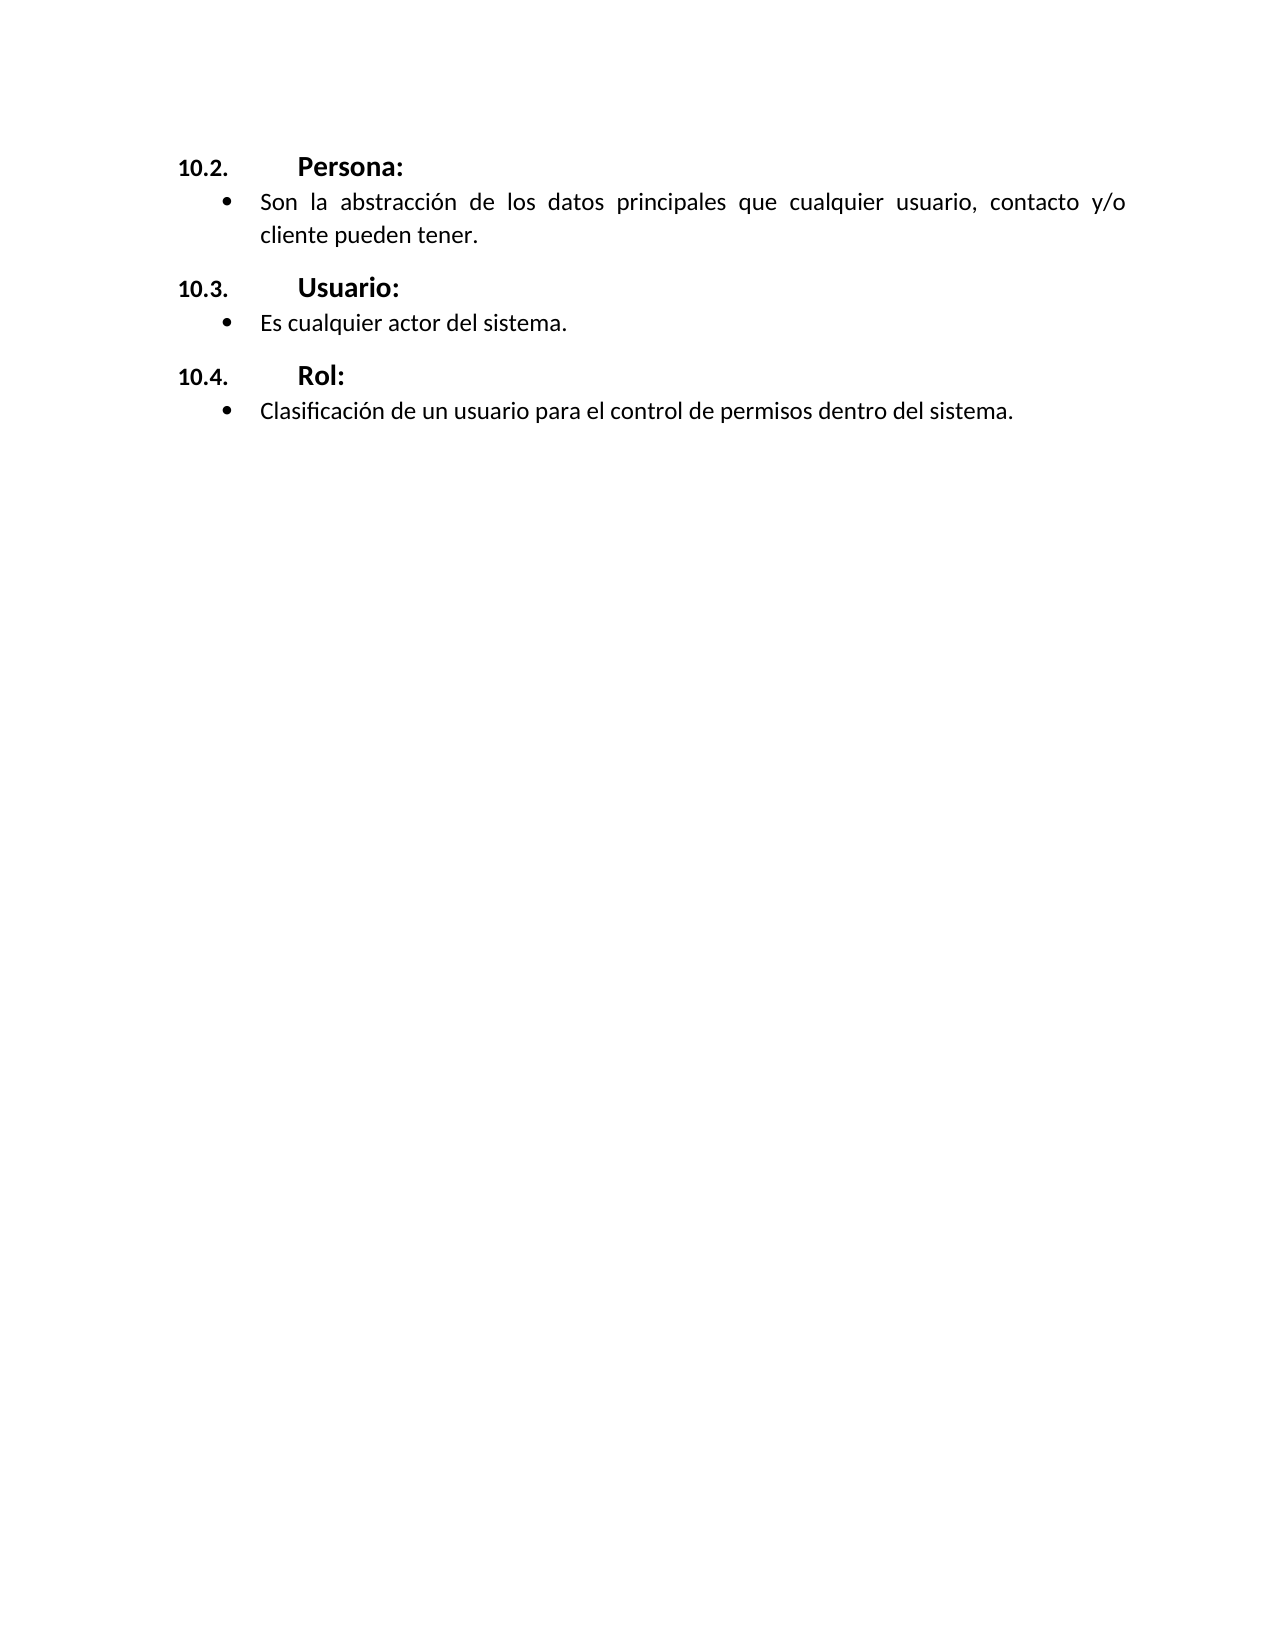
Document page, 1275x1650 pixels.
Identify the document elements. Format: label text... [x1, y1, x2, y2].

list Clasificación de un usuario para el control de permisos dentro del sistema. [223, 395, 1127, 426]
subtitle Usuario: [177, 269, 1127, 304]
subtitle Rol: [177, 357, 1127, 392]
list Son la abstracción de los datos principales que cualquier usuario, contacto y/o cliente pueden tener. [223, 186, 1127, 249]
subtitle Persona: [177, 148, 1127, 183]
list Es cualquier actor del sistema. [223, 307, 1127, 338]
